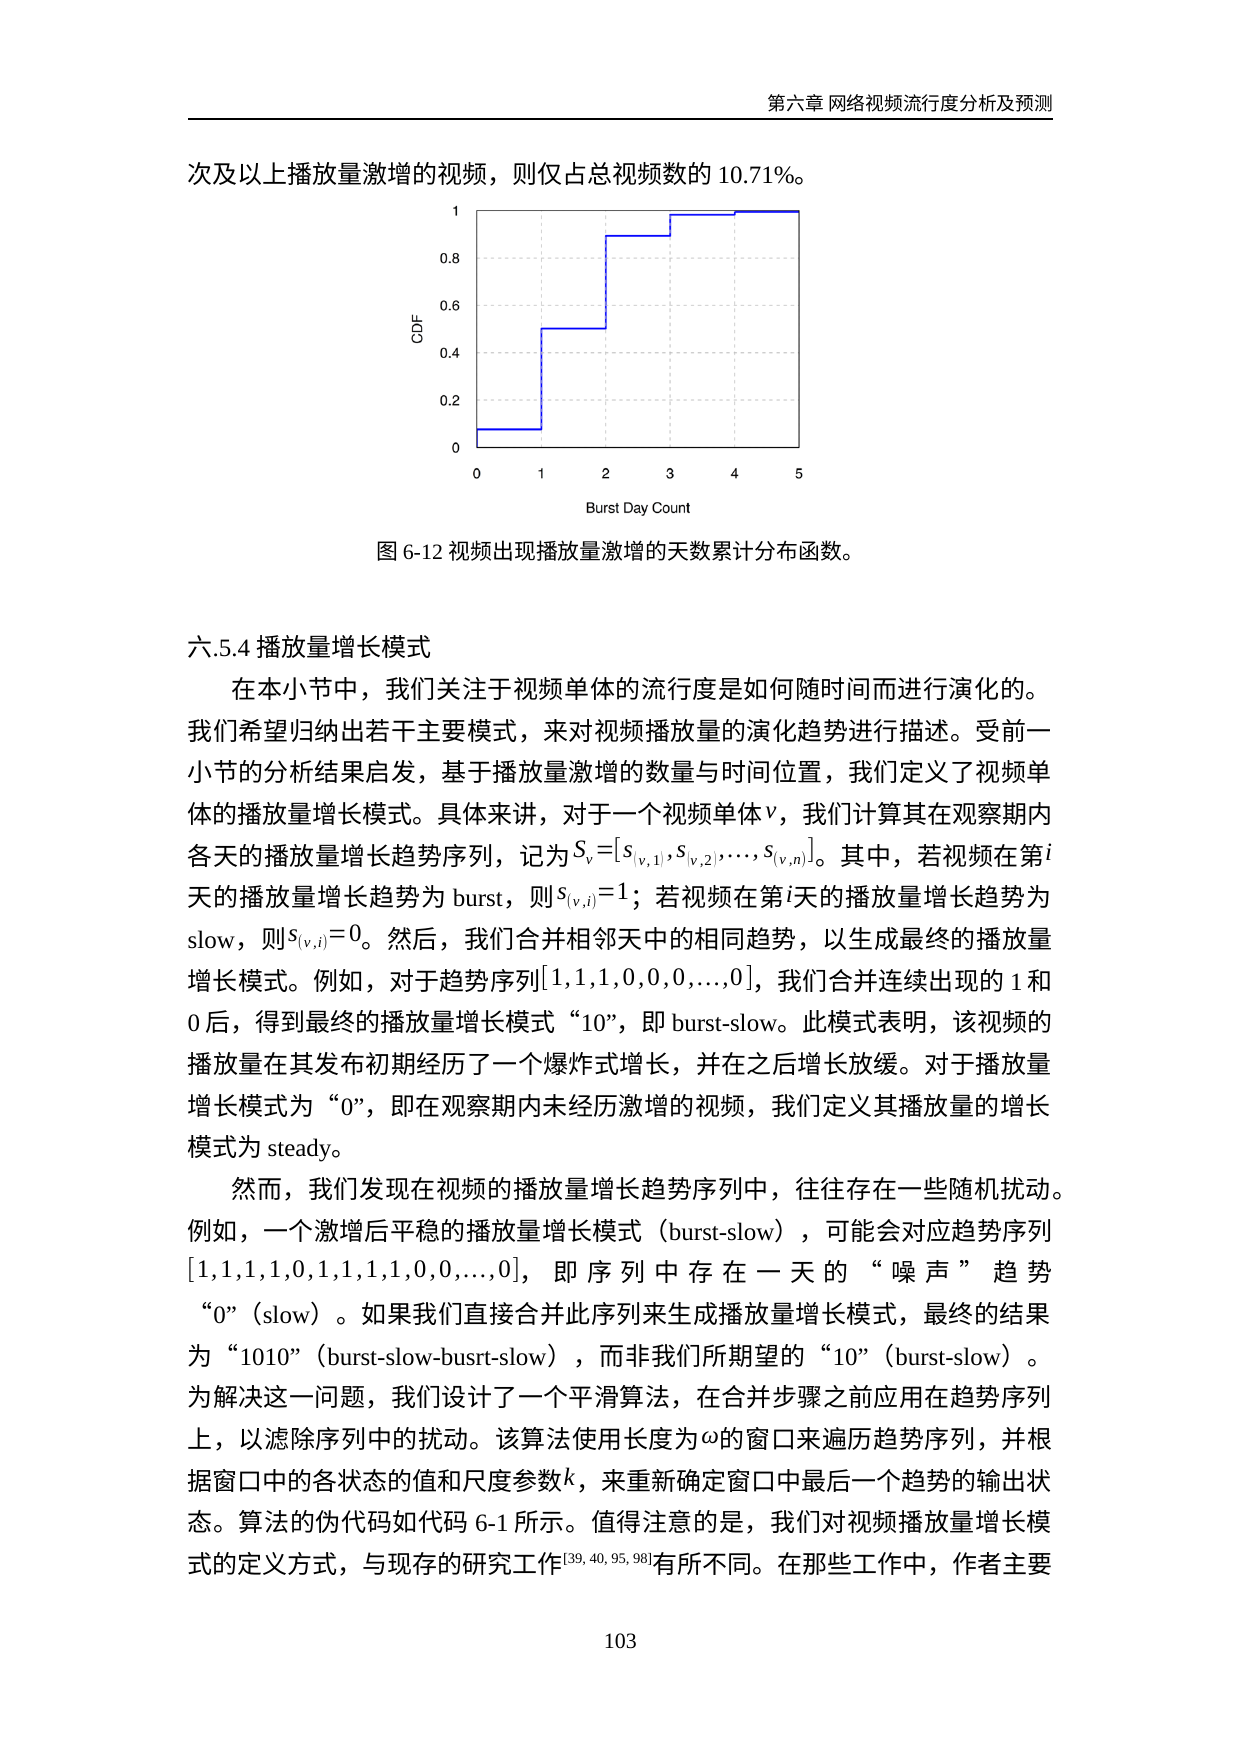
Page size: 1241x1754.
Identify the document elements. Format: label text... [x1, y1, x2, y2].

text 在本小节中，我们关注于视频单体的流行度是如何随时间而进行演化的。我们希望归纳出若干主要模式，来对视频播放量的演化趋势进行描述。受前一小节的分析结果启发，基于播放量激增的数量与时间位置，我们定义了视频单体的播放量增长模式。具体来讲，对于一个视频单体，我们计算其在观察期内各天的播放量增长趋势序列，记为。其中，若视频在第天的播放量增长趋势为burst，则；若视频在第天的播放量增长趋势为slow，则。然后，我们合并相邻天中的相同趋势，以生成最终的播放量增长模式。例如，对于趋势序列，我们合并连续出现的1和0后，得到最终的播放量增长模式“10”，即burst-slow。此模式表明，该视频的播放量在其发布初期经历了一个爆炸式增长，并在之后增长放缓。对于播放量增长模式为“0”，即在观察期内未经历激增的视频，我们定义其播放量的增长模式为steady。 [187, 665, 1053, 1165]
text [187, 150, 1053, 192]
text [187, 1165, 1053, 1582]
text 图6-12 视频出现播放量激增的天数累计分布函数。 [187, 534, 1053, 566]
text 播放量增长模式 [187, 623, 1053, 665]
picture [406, 191, 835, 535]
